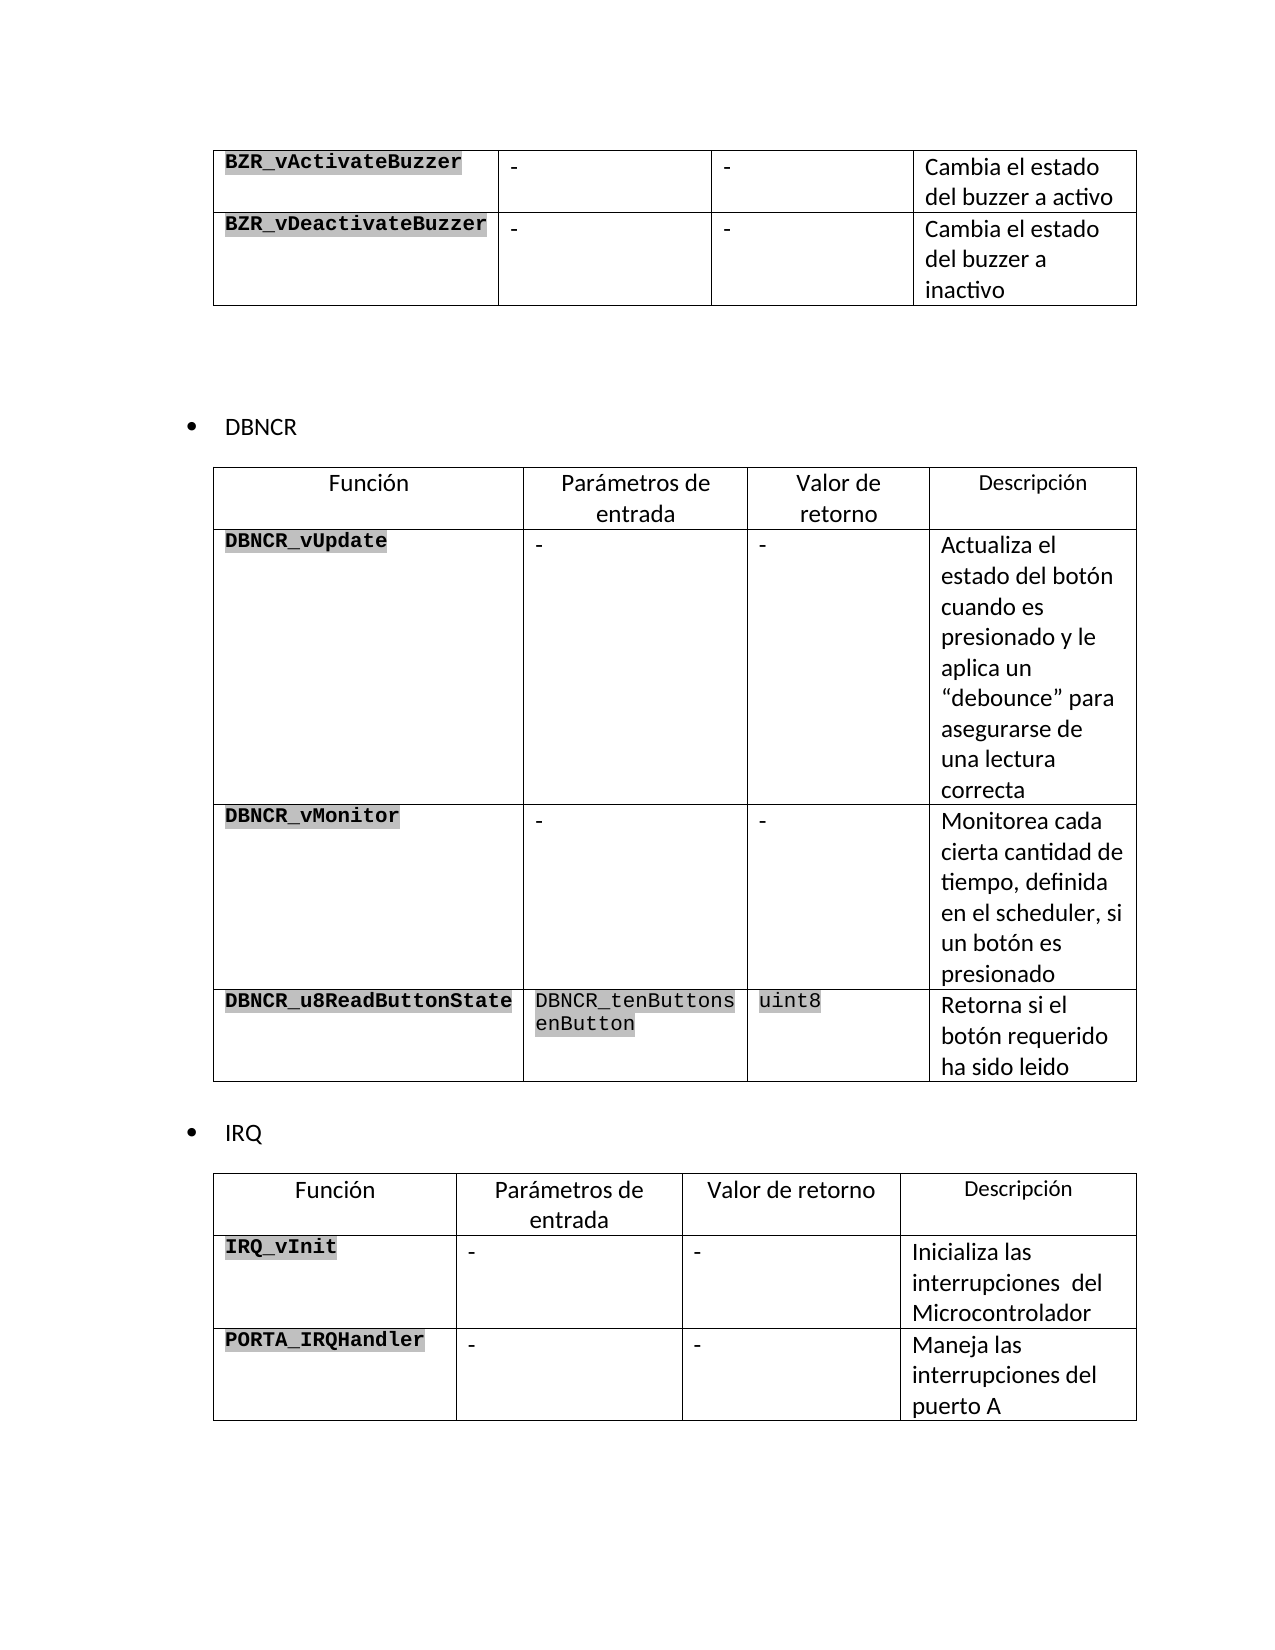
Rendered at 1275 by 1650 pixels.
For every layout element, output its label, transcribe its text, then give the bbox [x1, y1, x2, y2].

list DBNCR [187, 411, 1125, 441]
table_cell Inicializa las interrupciones del Microcontrolador [901, 1236, 1136, 1328]
table_header Descripción [930, 468, 1136, 529]
table_cell Maneja las interrupciones del puerto A [901, 1329, 1136, 1420]
table_cell Monitorea cada cierta cantidad de tiempo, definida en el scheduler, si un botón es presionado [930, 805, 1136, 988]
table_cell - [748, 805, 929, 988]
table_header Función [214, 468, 523, 529]
table_cell BZR_vDeactivateBuzzer [214, 213, 498, 305]
table_cell PORTA_IRQHandler [214, 1329, 456, 1420]
table_cell - [524, 805, 747, 988]
table_cell Cambia el estado del buzzer a inactivo [914, 213, 1136, 305]
table_cell Cambia el estado del buzzer a activo [914, 151, 1136, 212]
table_cell - [499, 213, 711, 305]
table_cell - [457, 1329, 682, 1420]
table_cell - [499, 151, 711, 212]
table_cell DBNCR_vMonitor [214, 805, 523, 988]
table_cell BZR_vActivateBuzzer [214, 151, 498, 212]
table_cell uint8 [748, 990, 929, 1081]
table_cell DBNCR_u8ReadButtonState [214, 990, 523, 1081]
list IRQ [187, 1117, 1125, 1148]
table_header Parámetros de entrada [524, 468, 747, 529]
table_cell Retorna si el botón requerido ha sido leido [930, 990, 1136, 1081]
table_cell - [712, 151, 913, 212]
table_header Valor de retorno [748, 468, 929, 529]
table_cell - [683, 1329, 900, 1420]
table_cell - [712, 213, 913, 305]
table_cell - [748, 530, 929, 804]
table_header Función [214, 1174, 456, 1235]
table_cell - [524, 530, 747, 804]
table_header Valor de retorno [683, 1174, 900, 1235]
table_cell - [683, 1236, 900, 1328]
table_cell DBNCR_tenButtons enButton [524, 990, 747, 1081]
table_cell Actualiza el estado del botón cuando es presionado y le aplica un “debounce” para asegurarse de una lectura correcta [930, 530, 1136, 804]
table_cell DBNCR_vUpdate [214, 530, 523, 804]
table_header Parámetros de entrada [457, 1174, 682, 1235]
table_cell - [457, 1236, 682, 1328]
table_cell IRQ_vInit [214, 1236, 456, 1328]
table_header Descripción [901, 1174, 1136, 1235]
